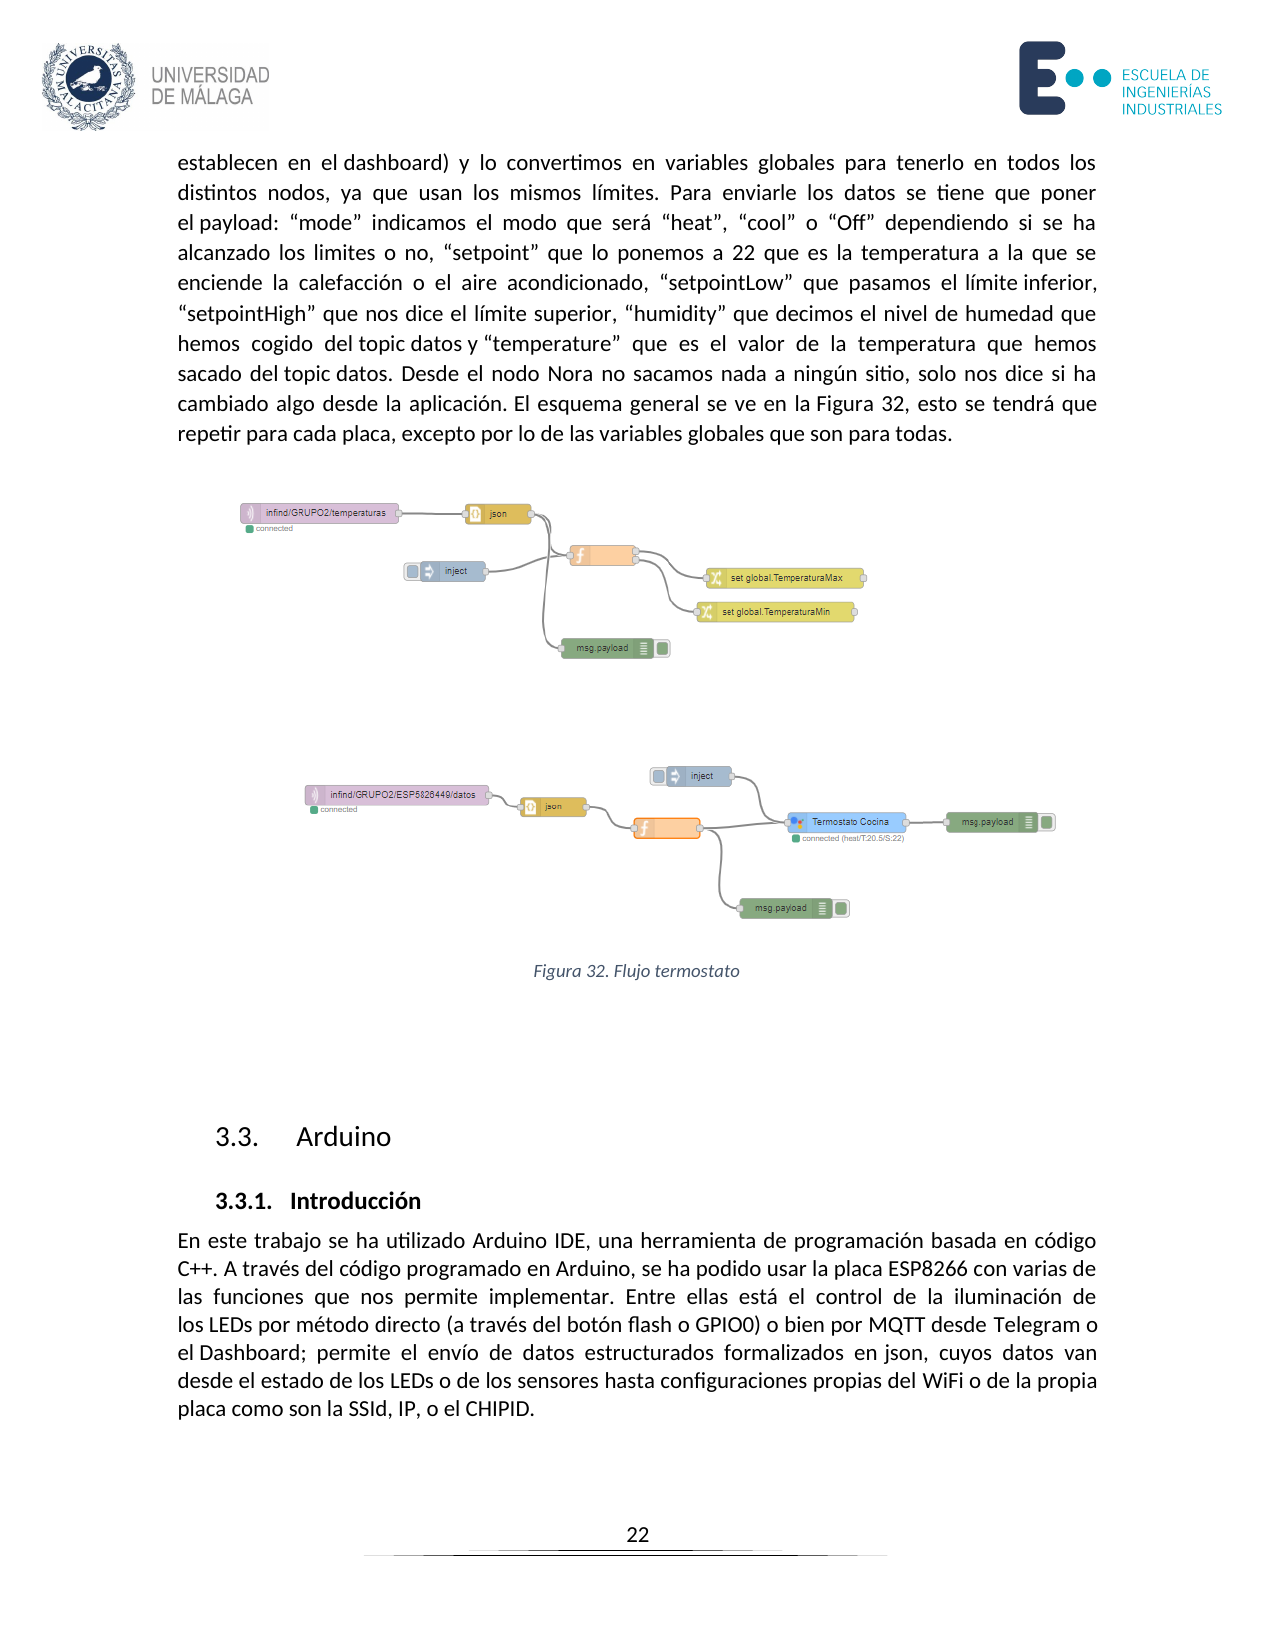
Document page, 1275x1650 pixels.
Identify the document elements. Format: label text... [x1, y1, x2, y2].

picture [41, 43, 269, 131]
text Para este nodo le cogemos desde el topic de datos y le pasamos el valor de la temperatura y la humedad. Aparte de darnos eso datos hacemos que se ponga en modo heat si se pasa un límite inferior de la temperatura y que se ponga en modo cool si se pasa en otro límite superior. Estos limites se cogen de un topic que nos da los dos valores (que se establecen en el dashboard) y lo convertimos en variables globales para tenerlo en todos los distintos nodos, ya que usan los mismos límites. Para enviarle los datos se tiene que poner el payload: “mode” indicamos el modo que será “heat”, “cool” o “Off” dependiendo si se ha alcanzado los limites o no, “setpoint” que lo ponemos a 22 que es la temperatura a la que se enciende la calefacción o el aire acondicionado, “setpointLow” que pasamos el límite inferior, “setpointHigh” que nos dice el límite superior, “humidity” que decimos el nivel de humedad que hemos cogido del topic datos y “temperature” que es el valor de la temperatura que hemos sacado del topic datos. Desde el nodo Nora no sacamos nada a ningún sitio, solo nos dice si ha cambiado algo desde la aplicación. El esquema general se ve en la Figura 32, esto se tendrá que repetir para cada placa, excepto por lo de las variables globales que son para todas. [177, 357, 1098, 447]
subtitle Arduino [215, 1118, 1098, 1153]
text En este trabajo se ha utilizado Arduino IDE, una herramienta de programación basada en código C++. A través del código programado en Arduino, se ha podido usar la placa ESP8266 con varias de las funciones que nos permite implementar. Entre ellas está el control de la iluminación de los LEDs por método directo (a través del botón flash o GPIO0) o bien por MQTT desde Telegram o el Dashboard; permite el envío de datos estructurados formalizados en json, cuyos datos van desde el estado de los LEDs o de los sensores hasta configuraciones propias del WiFi o de la propia placa como son la SSId, IP, o el CHIPID. [177, 1226, 1098, 1423]
picture [177, 466, 1098, 941]
subtitle Introducción [215, 1185, 1098, 1216]
text Figura 32. Flujo termostato [177, 959, 1098, 982]
picture [999, 21, 1242, 135]
